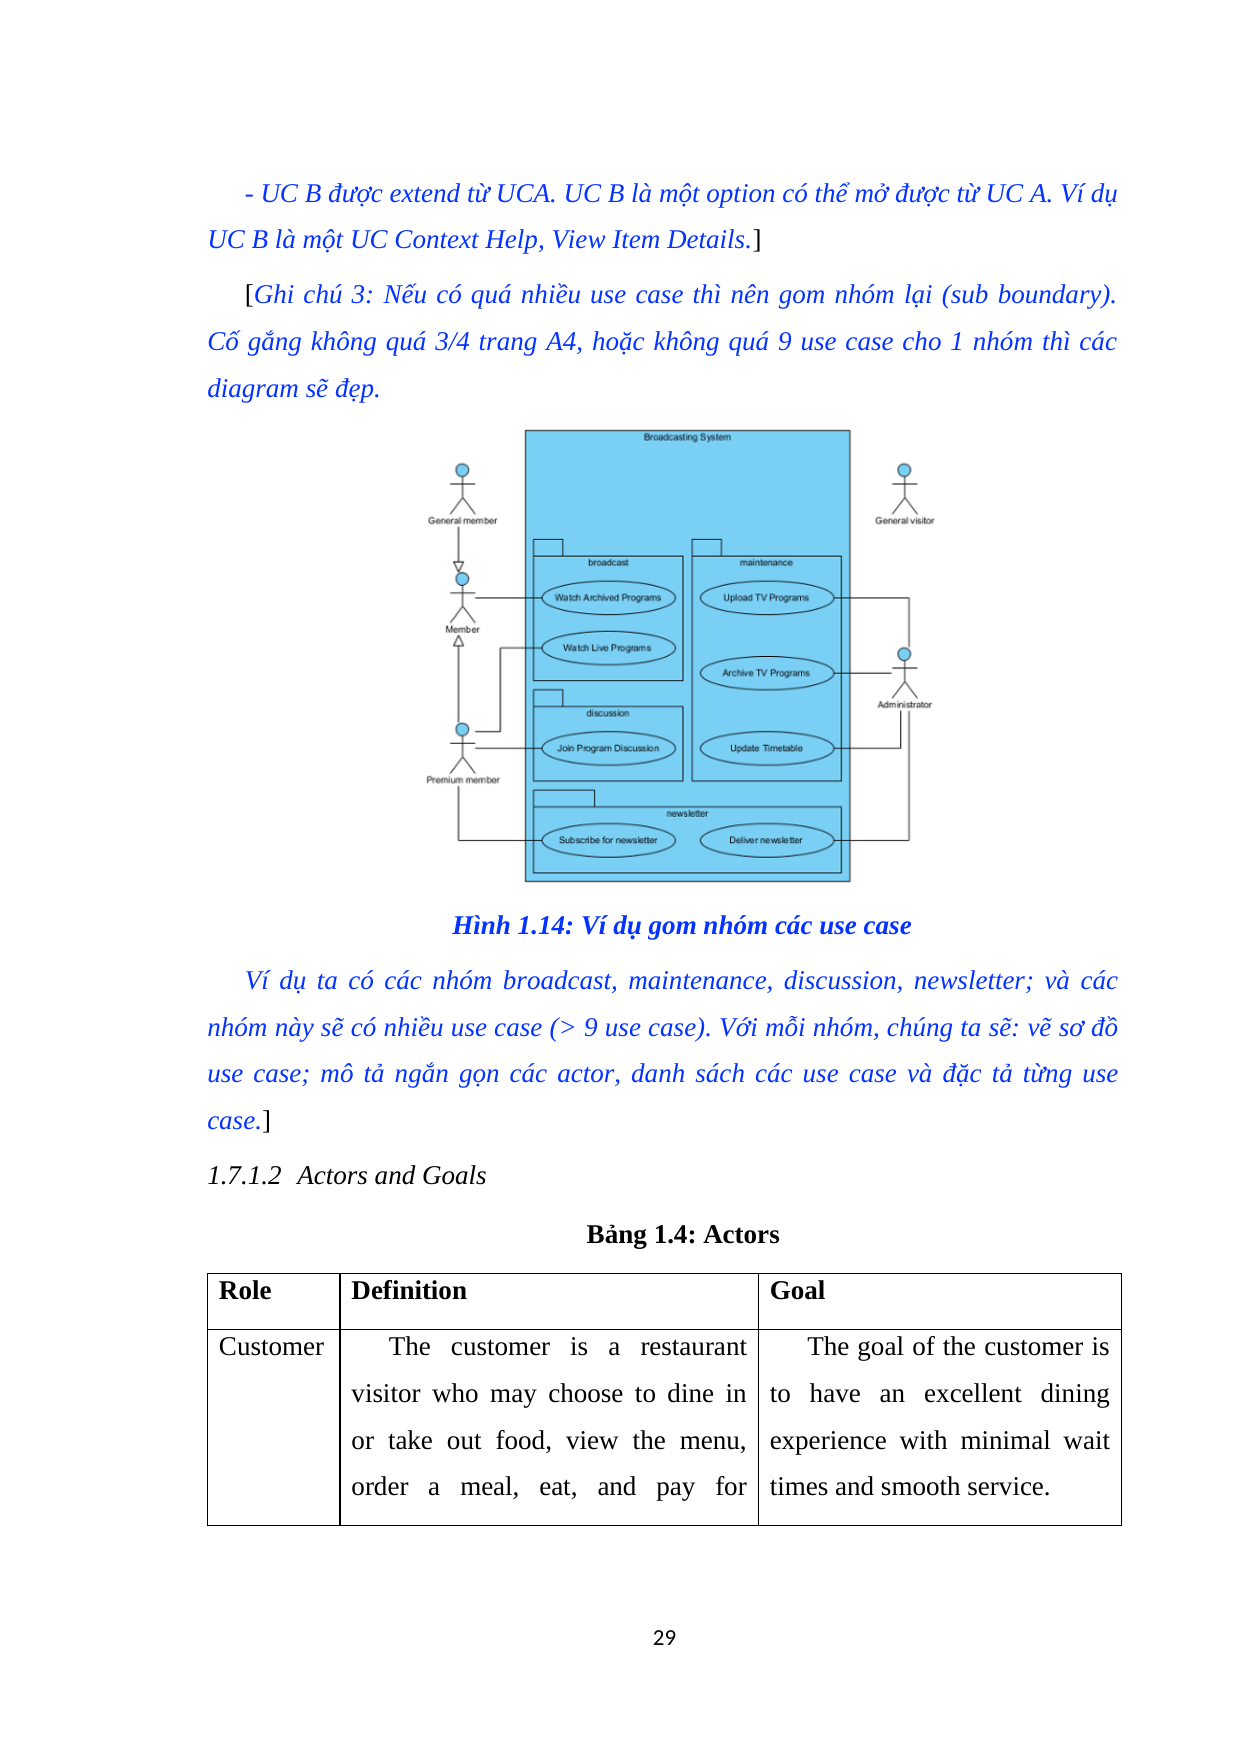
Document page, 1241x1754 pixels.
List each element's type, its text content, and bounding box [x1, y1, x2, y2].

table_header Role [208, 1274, 339, 1329]
text Hình 1.14: Ví dụ gom nhóm các use case [207, 909, 1122, 940]
table_header Goal [759, 1274, 1121, 1329]
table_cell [341, 1330, 758, 1525]
table_header Definition [341, 1274, 758, 1329]
subtitle Actors and Goals [207, 1159, 1122, 1190]
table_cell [759, 1330, 1121, 1525]
text [Ghi chú 3: Nếu có quá nhiều use case thì nên gom nhóm lại (sub boundary). Cố gắng không quá 3/4 trang A4, hoặc không quá 9 use case cho 1 nhóm thì các diagram sẽ đẹp. [207, 279, 1122, 403]
text - UC B được extend từ UCA. UC B là một option có thể mở được từ UC A. Ví dụ UC B là một UC Context Help, View Item Details.] [207, 177, 1122, 255]
text Bảng 1.4: Actors [207, 1218, 1122, 1249]
text Ví dụ ta có các nhóm broadcast, maintenance, discussion, newsletter; và các nhóm này sẽ có nhiều use case (> 9 use case). Với mỗi nhóm, chúng ta sẽ: vẽ sơ đồ use case; mô tả ngắn gọn các actor, danh sách các use case và đặc tả từng use case.] [207, 964, 1122, 1135]
picture [424, 427, 942, 886]
table_cell Customer [208, 1330, 339, 1525]
